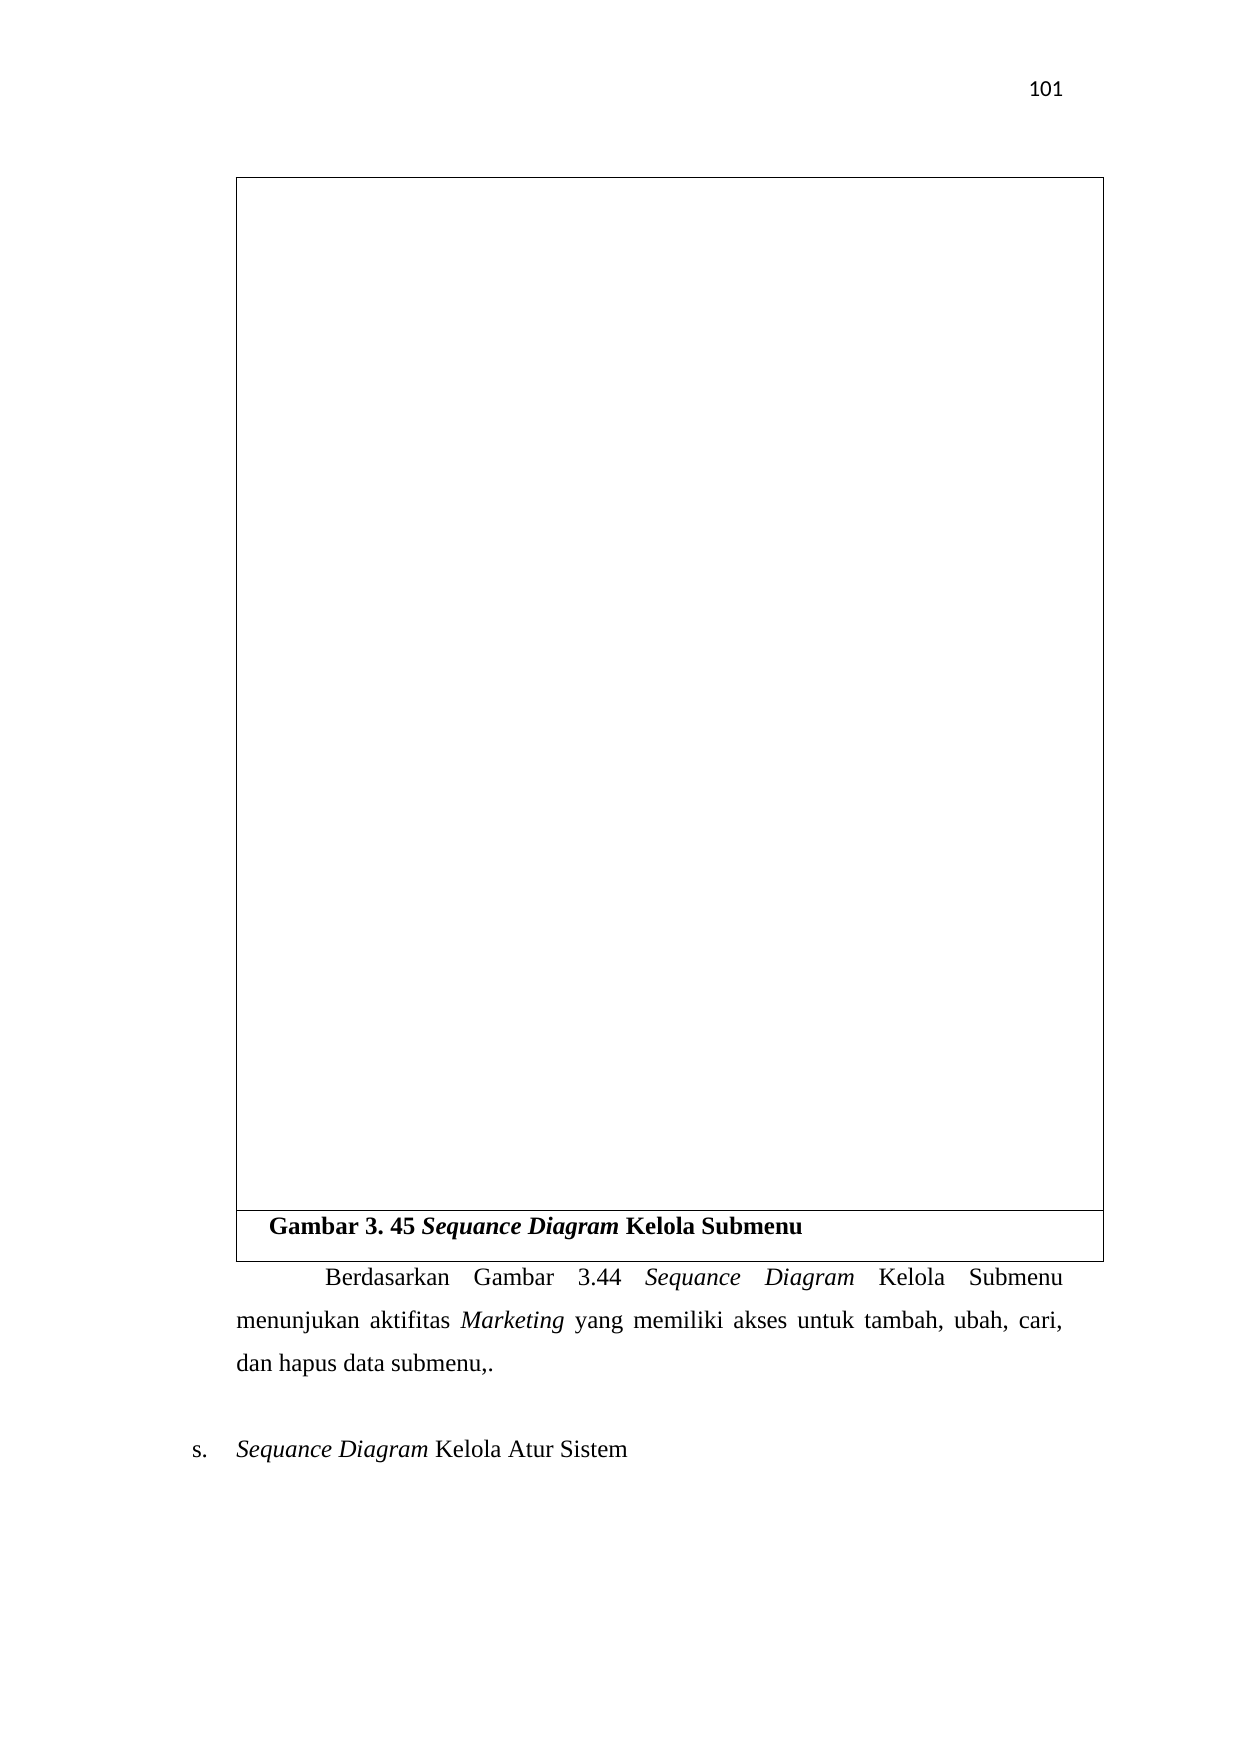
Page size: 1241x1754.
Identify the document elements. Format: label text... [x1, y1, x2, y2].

table_header [237, 178, 1103, 1210]
text Berdasarkan Gambar 3.44 Sequance Diagram Kelola Submenu menunjukan aktifitas Marketing yang memiliki akses untuk tambah, ubah, cari, dan hapus data submenu,. [236, 1262, 1063, 1377]
list Sequance Diagram Kelola Atur Sistem [192, 1434, 1063, 1463]
